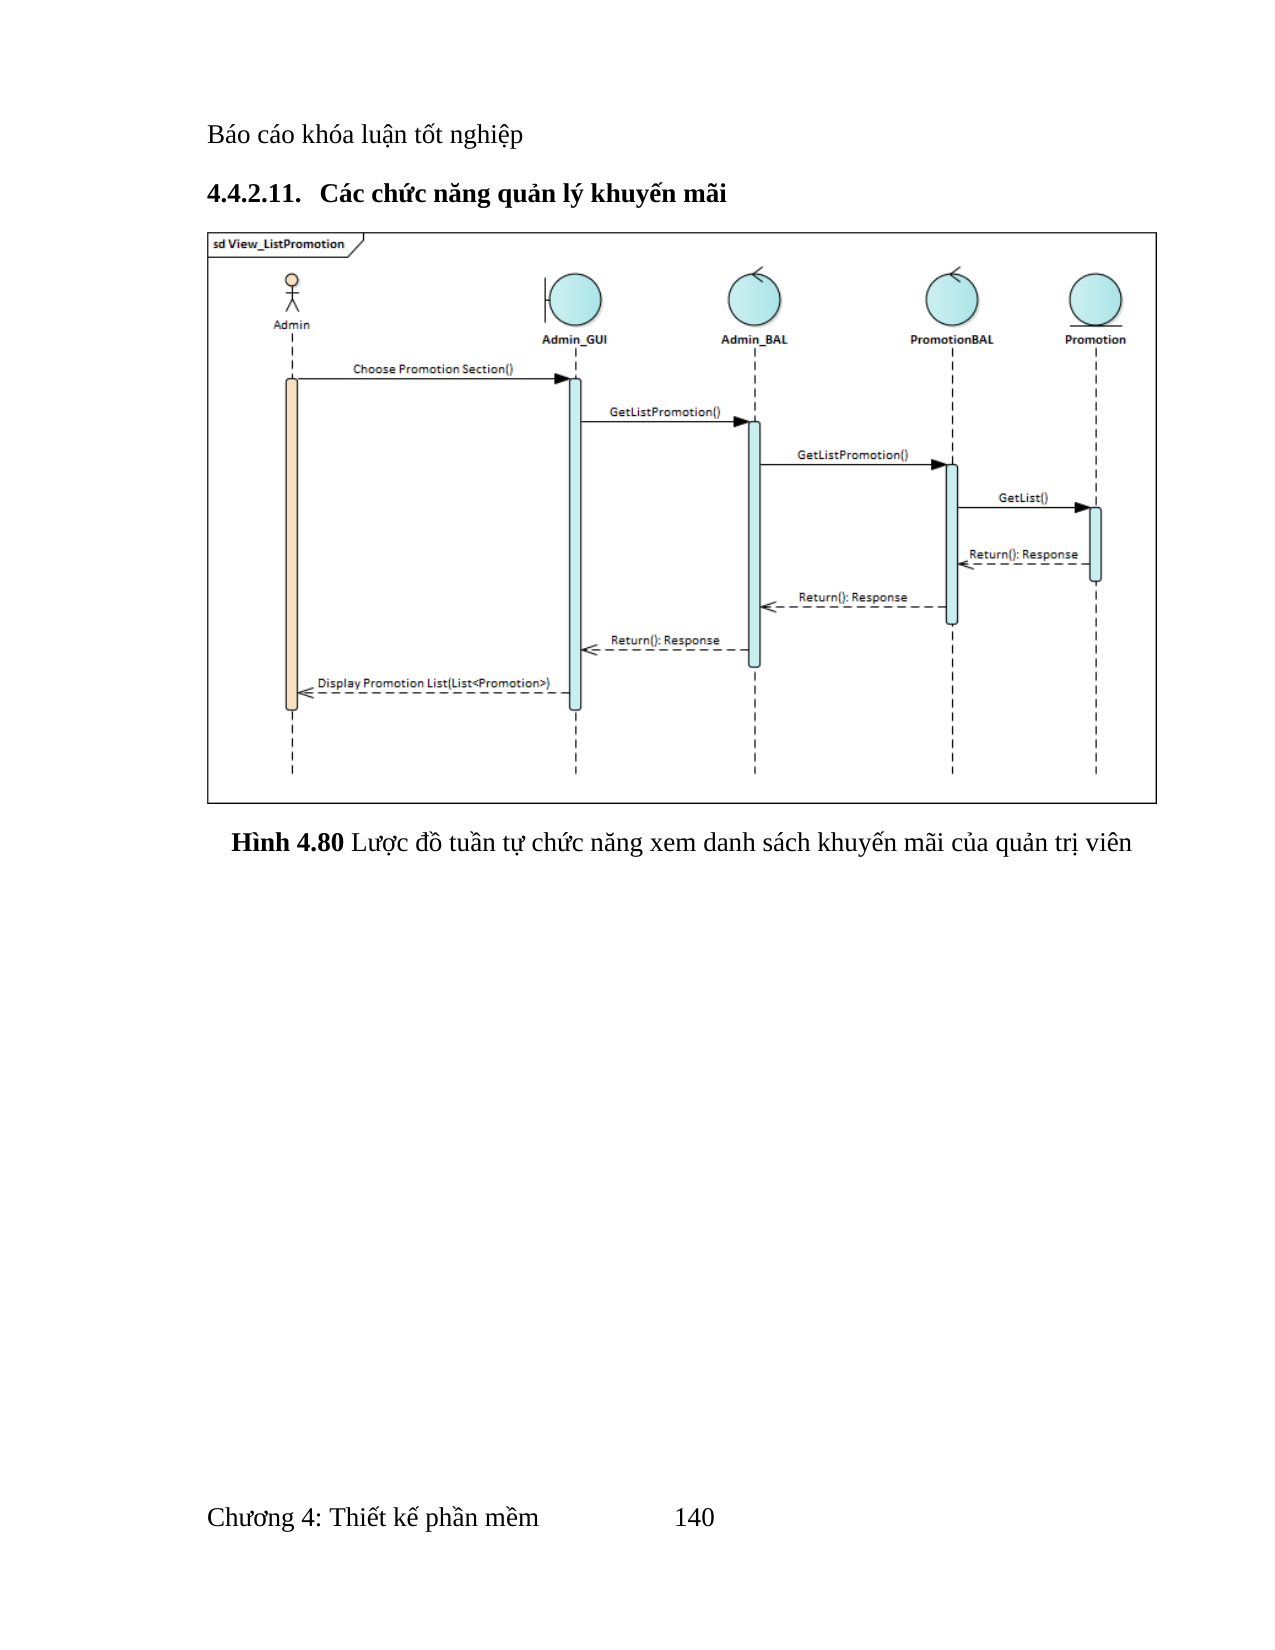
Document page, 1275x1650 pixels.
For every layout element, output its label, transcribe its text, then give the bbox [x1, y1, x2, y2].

picture [206, 231, 1157, 804]
text Hình 4.80 Lược đồ tuần tự chức năng xem danh sách khuyến mãi của quản trị viên [207, 826, 1157, 857]
subtitle Các chức năng quản lý khuyến mãi [207, 177, 1157, 208]
